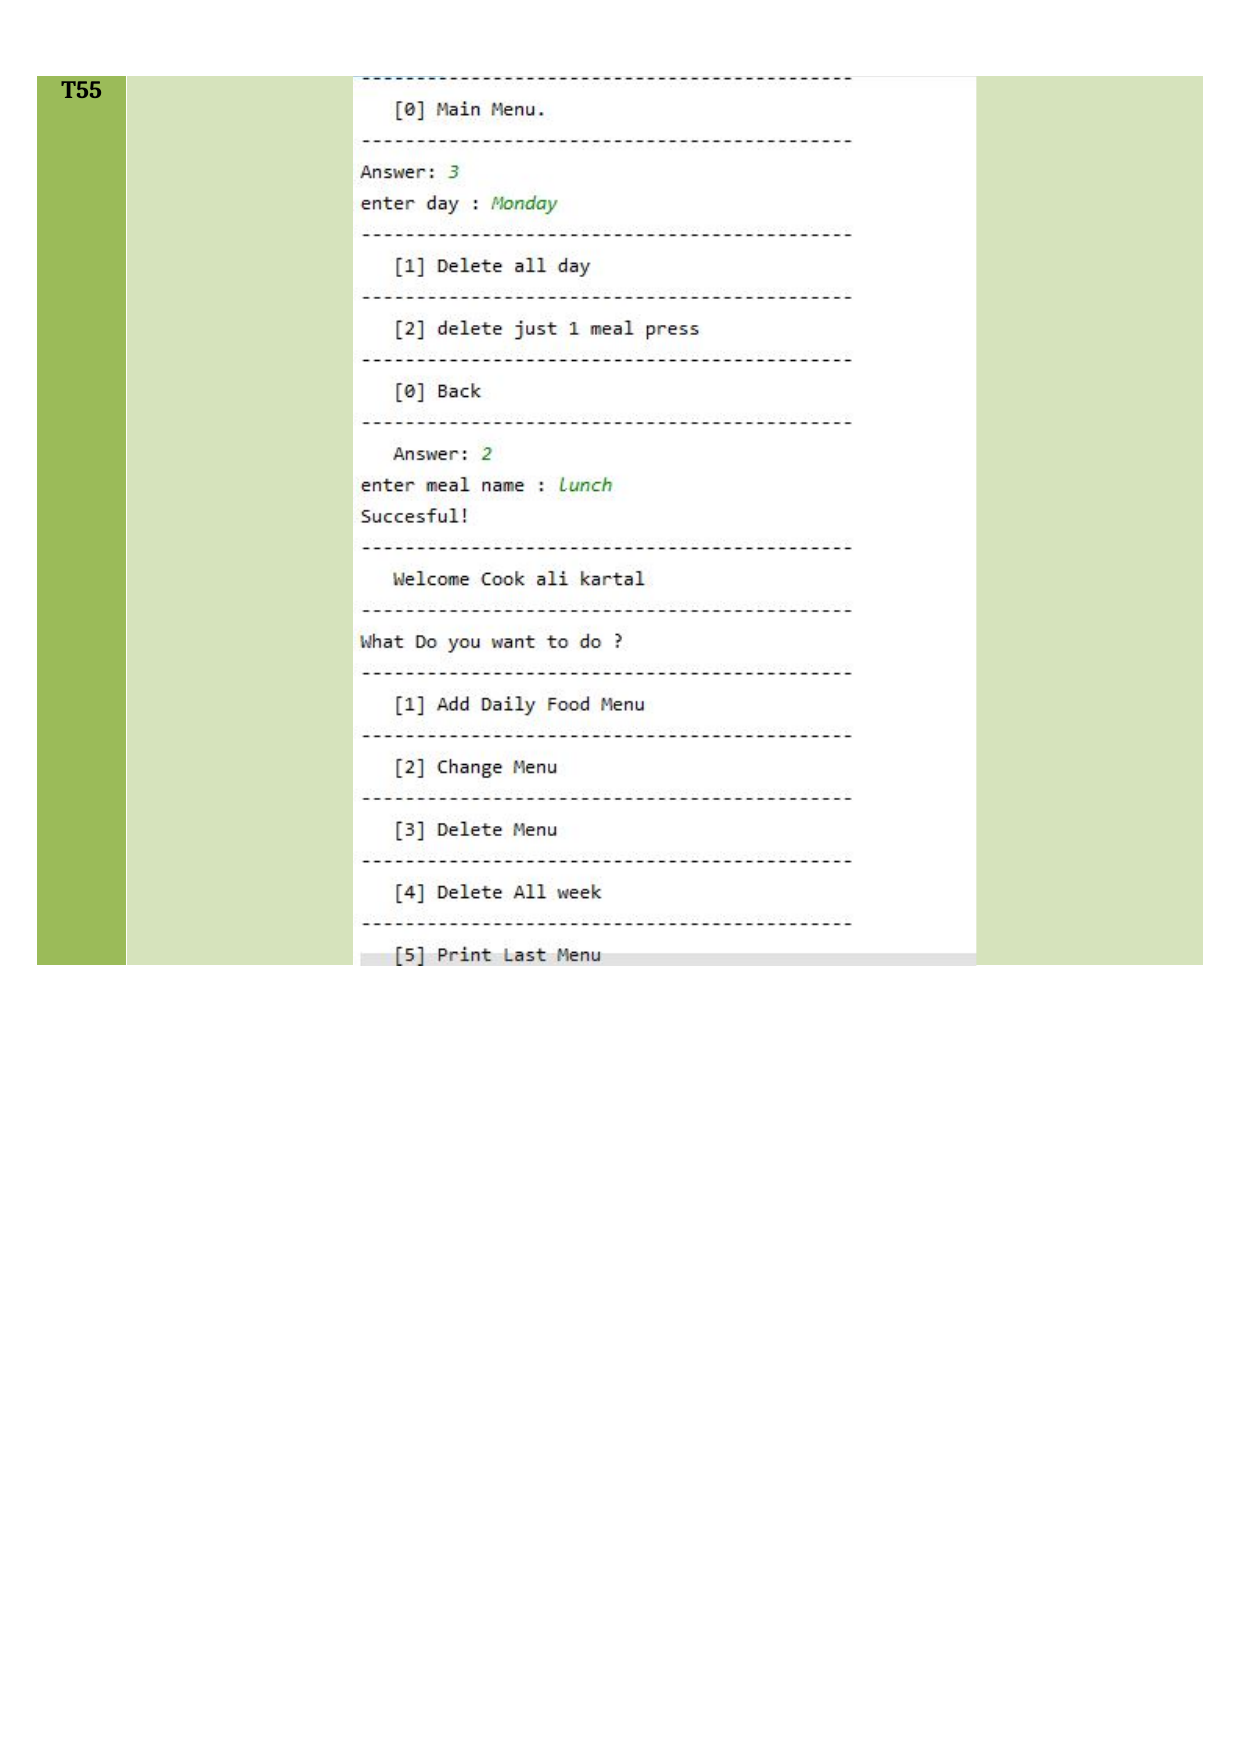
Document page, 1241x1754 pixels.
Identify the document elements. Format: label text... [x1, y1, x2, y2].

table_cell T55 [37, 76, 126, 965]
table_cell [127, 76, 353, 965]
picture [353, 76, 977, 966]
table_cell [977, 76, 1203, 965]
